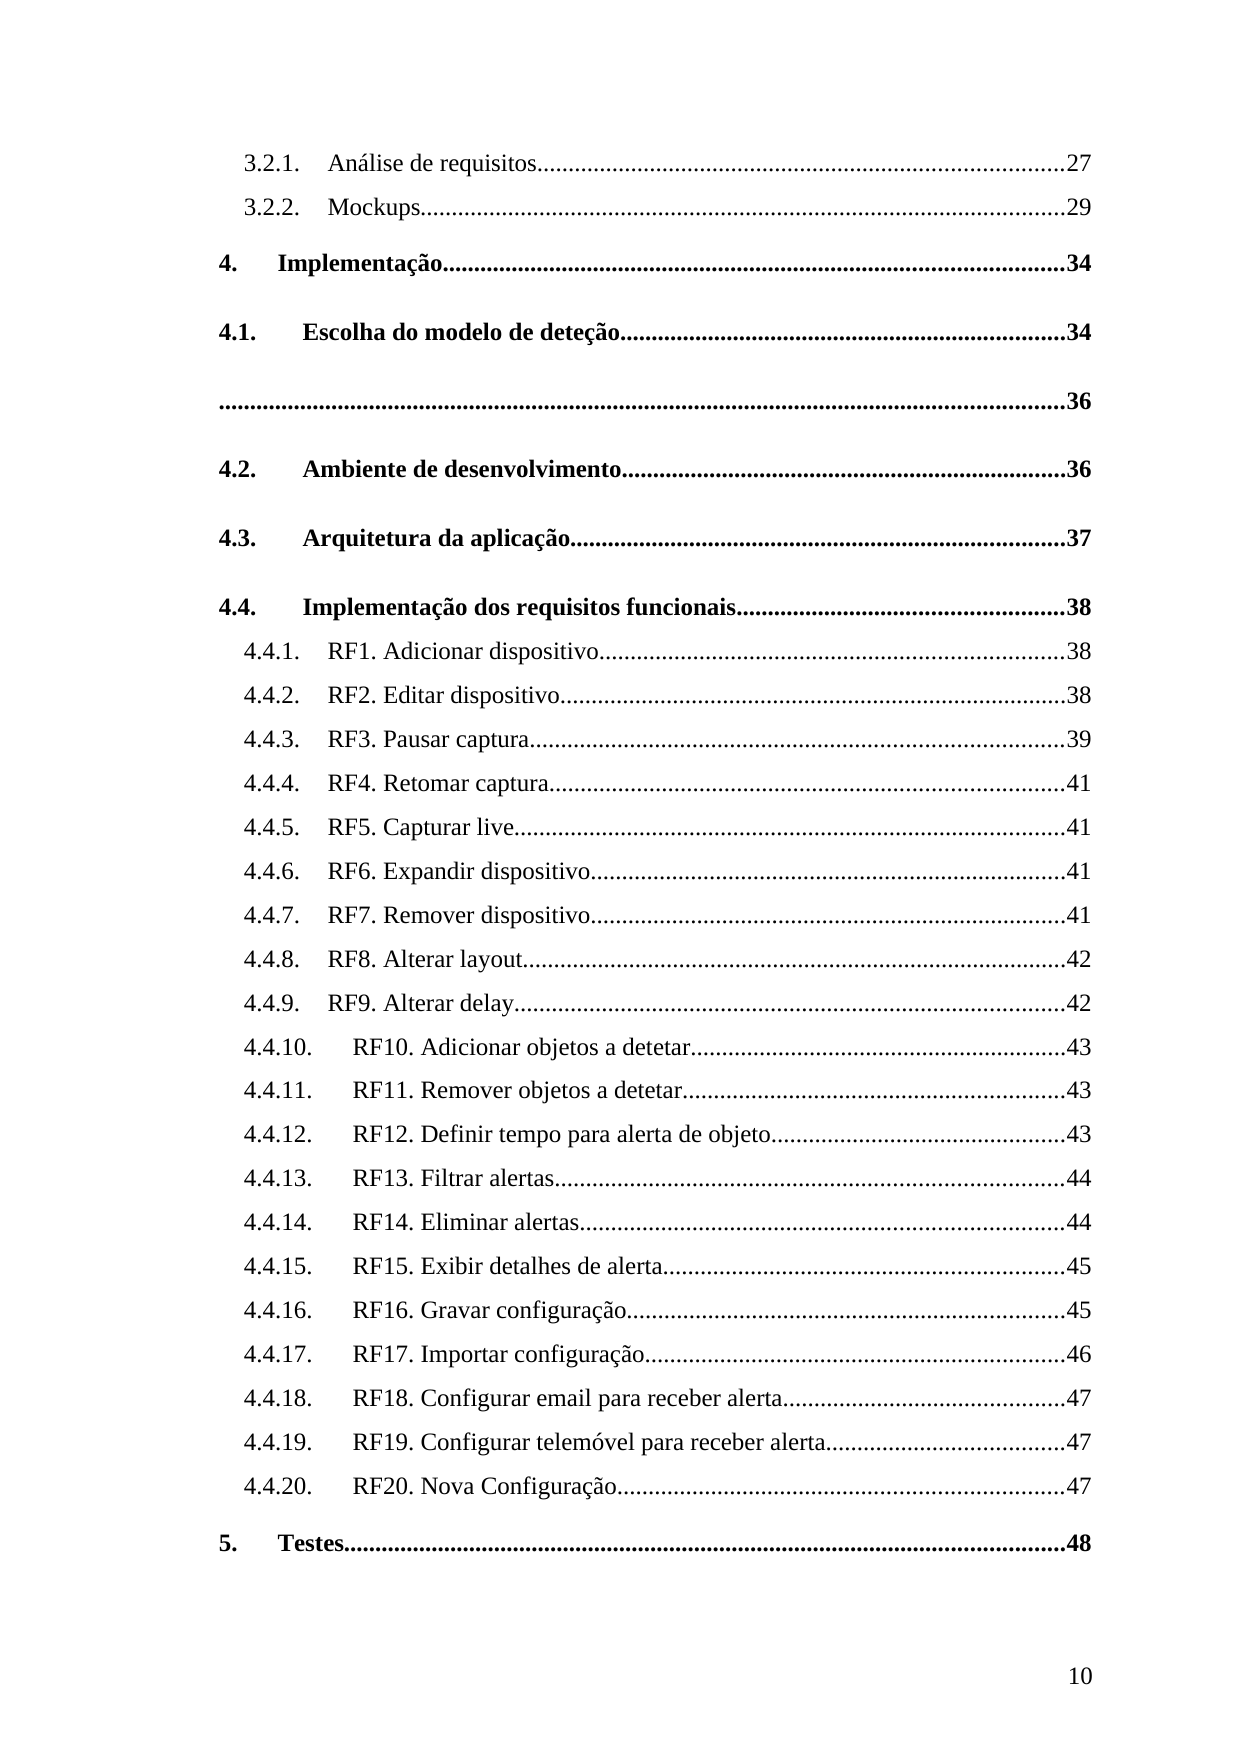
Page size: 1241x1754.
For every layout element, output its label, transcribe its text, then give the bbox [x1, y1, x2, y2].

text 4.4.20. RF20. Nova Configuração 47 [202, 1471, 1092, 1500]
text 4.4.17. RF17. Importar configuração 46 [202, 1339, 1092, 1368]
text 3.2.2. Mockups 29 [202, 192, 1092, 220]
text 4.4.4. RF4. Retomar captura 41 [202, 768, 1092, 797]
text 4.4.3. RF3. Pausar captura 39 [202, 724, 1092, 753]
text 4.1. Escolha do modelo de deteção 34 [177, 317, 1092, 346]
text 4.4.5. RF5. Capturar live 41 [202, 812, 1092, 841]
text 4.4.11. RF11. Remover objetos a detetar 43 [202, 1076, 1092, 1104]
text 4.4.1. RF1. Adicionar dispositivo 38 [202, 636, 1092, 665]
text 4.4.2. RF2. Editar dispositivo 38 [202, 680, 1092, 709]
text 4.4.10. RF10. Adicionar objetos a detetar 43 [202, 1032, 1092, 1060]
text 4.2. Ambiente de desenvolvimento 36 [177, 454, 1092, 483]
text 4.4.16. RF16. Gravar configuração 45 [202, 1295, 1092, 1324]
text 4. Implementação 34 [177, 248, 1092, 277]
text 4.4.7. RF7. Remover dispositivo 41 [202, 900, 1092, 928]
text 4.4.19. RF19. Configurar telemóvel para receber alerta 47 [202, 1427, 1092, 1456]
text 3.2.1. Análise de requisitos 27 [202, 148, 1092, 176]
text 36 [177, 386, 1092, 415]
text 4.4.9. RF9. Alterar delay 42 [202, 988, 1092, 1016]
text 4.4.15. RF15. Exibir detalhes de alerta 45 [202, 1251, 1092, 1280]
text 4.4.6. RF6. Expandir dispositivo 41 [202, 856, 1092, 884]
text 4.4.12. RF12. Definir tempo para alerta de objeto 43 [202, 1119, 1092, 1148]
text 4.4.14. RF14. Eliminar alertas 44 [202, 1207, 1092, 1236]
text 5. Testes 48 [177, 1528, 1092, 1556]
text 4.4.8. RF8. Alterar layout 42 [202, 944, 1092, 972]
text 4.3. Arquitetura da aplicação 37 [177, 523, 1092, 552]
text 4.4.18. RF18. Configurar email para receber alerta 47 [202, 1383, 1092, 1412]
text 4.4. Implementação dos requisitos funcionais 38 [177, 592, 1092, 621]
text 4.4.13. RF13. Filtrar alertas 44 [202, 1163, 1092, 1192]
